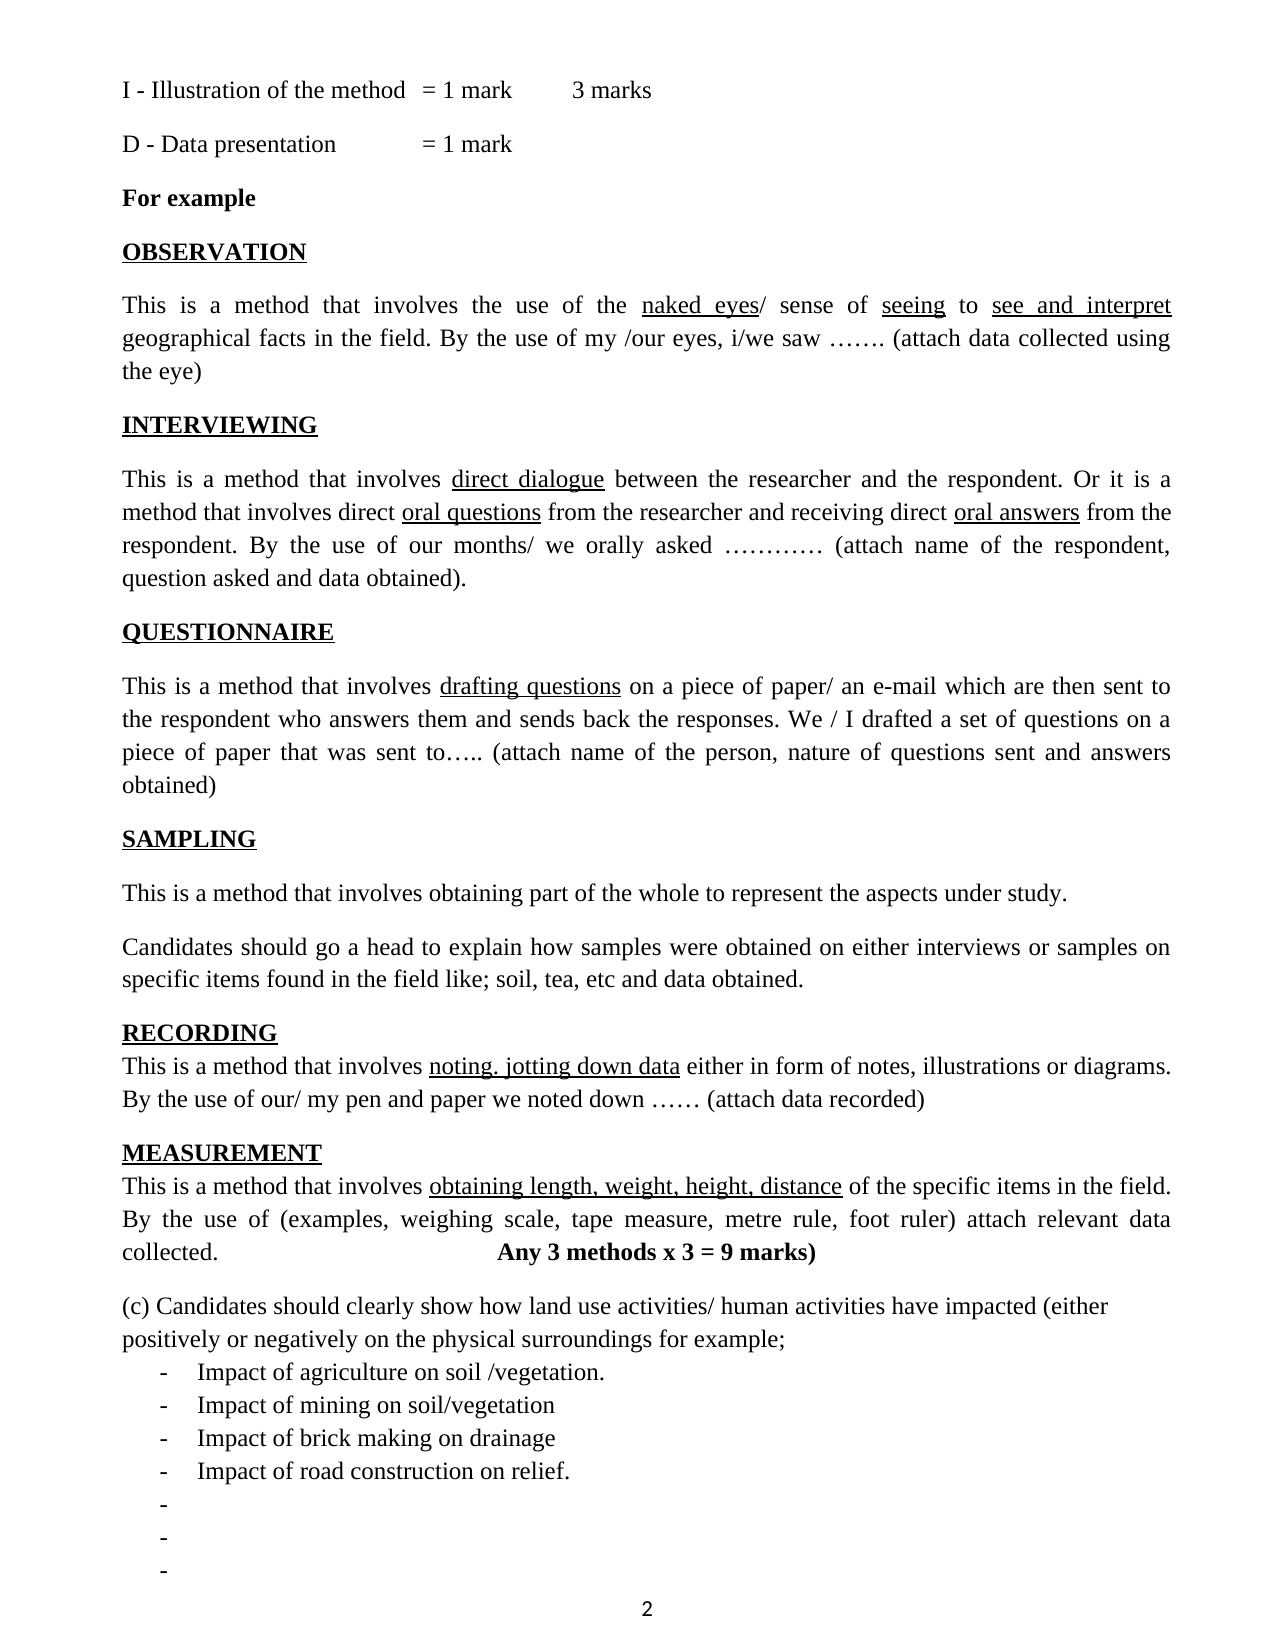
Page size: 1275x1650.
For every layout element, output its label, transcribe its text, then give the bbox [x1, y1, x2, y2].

text (c) Candidates should clearly show how land use activities/ human activities have impacted (either positively or negatively on the physical surroundings for example; [122, 1291, 1172, 1353]
text This is a method that involves the use of the naked eyes/ sense of seeing to see and interpret geographical facts in the field. By the use of my /our eyes, i/we saw ……. (attach data collected using the eye) [122, 290, 1172, 385]
list Impact of mining on soil/vegetation [159, 1390, 1172, 1419]
text QUESTIONNAIRE [122, 617, 1172, 646]
text This is a method that involves obtaining length, weight, height, distance of the specific items in the field. By the use of (examples, weighing scale, tape measure, metre rule, foot ruler) attach relevant data collected. Any 3 methods x 3 = 9 marks) [122, 1171, 1172, 1266]
text This is a method that involves drafting questions on a piece of paper/ an e-mail which are then sent to the respondent who answers them and sends back the responses. We / I drafted a set of questions on a piece of paper that was sent to….. (attach name of the person, nature of questions sent and answers obtained) [122, 671, 1172, 799]
list Impact of brick making on drainage [159, 1423, 1172, 1452]
text For example [122, 183, 1172, 211]
text Candidates should go a head to explain how samples were obtained on either interviews or samples on specific items found in the field like; soil, tea, etc and data obtained. [122, 932, 1172, 993]
text I - Illustration of the method = 1 mark 3 marks [122, 75, 1172, 104]
text D - Data presentation = 1 mark [122, 129, 1172, 158]
text This is a method that involves noting. jotting down data either in form of notes, illustrations or diagrams. By the use of our/ my pen and paper we noted down …… (attach data recorded) [122, 1051, 1172, 1113]
text OBSERVATION [122, 237, 1172, 265]
text SAMPLING [122, 824, 1172, 853]
text This is a method that involves direct dialogue between the researcher and the respondent. Or it is a method that involves direct oral questions from the researcher and receiving direct oral answers from the respondent. By the use of our months/ we orally asked ………… (attach name of the respondent, question asked and data obtained). [122, 464, 1172, 592]
text RECORDING [122, 1018, 1172, 1047]
text MEASUREMENT [122, 1138, 1172, 1167]
text This is a method that involves obtaining part of the whole to represent the aspects under study. [122, 878, 1172, 906]
list Impact of agriculture on soil /vegetation. [159, 1357, 1172, 1386]
text INTERVIEWING [122, 410, 1172, 439]
list Impact of road construction on relief. [159, 1456, 1172, 1485]
